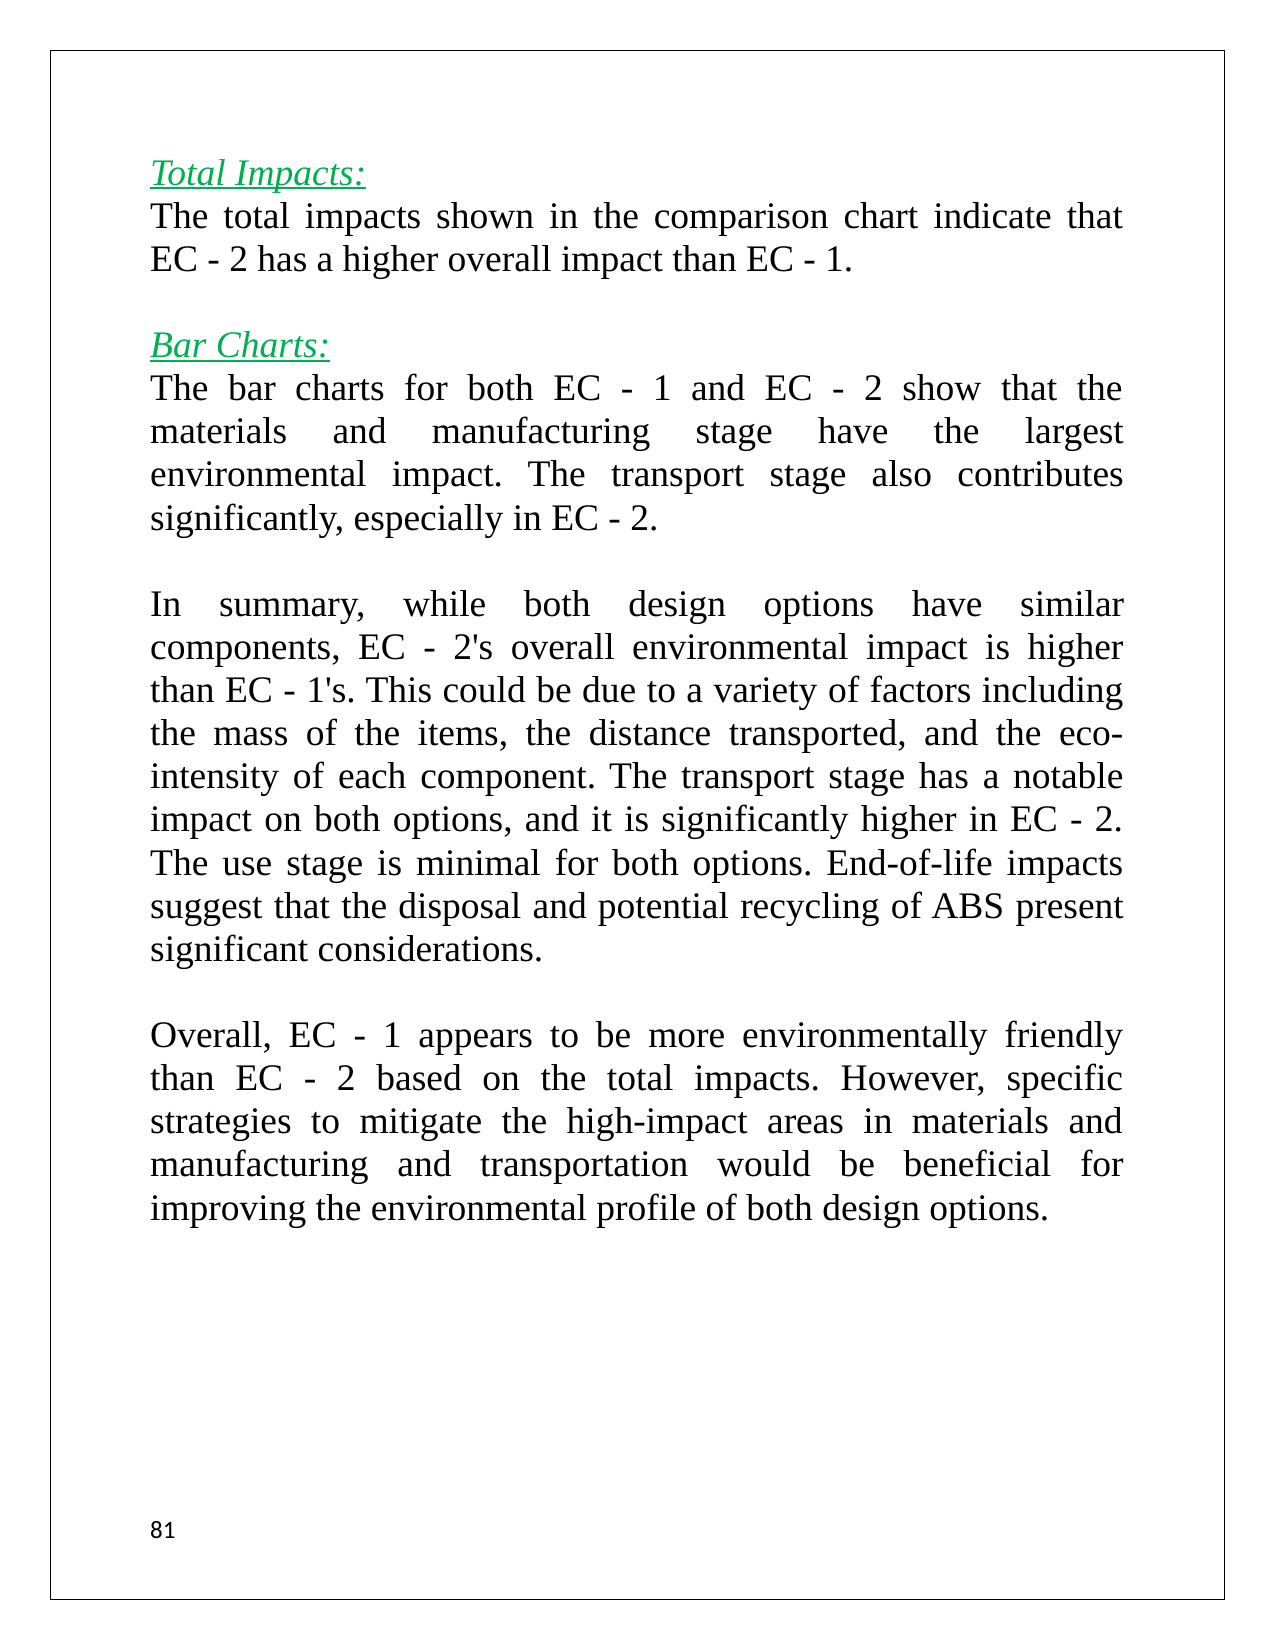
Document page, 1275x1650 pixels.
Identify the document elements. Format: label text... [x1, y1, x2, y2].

text Total Impacts: [150, 150, 1125, 193]
text Bar Charts: [150, 322, 1125, 366]
text The total impacts shown in the comparison chart indicate that EC - 2 has a higher overall impact than EC - 1. [150, 193, 1125, 279]
text The bar charts for both EC - 1 and EC - 2 show that the materials and manufacturing stage have the largest environmental impact. The transport stage also contributes significantly, especially in EC - 2. [150, 366, 1125, 538]
text Overall, EC - 1 appears to be more environmentally friendly than EC - 2 based on the total impacts. However, specific strategies to mitigate the high-impact areas in materials and manufacturing and transportation would be beneficial for improving the environmental profile of both design options. [150, 1012, 1125, 1228]
text In summary, while both design options have similar components, EC - 2's overall environmental impact is higher than EC - 1's. This could be due to a variety of factors including the mass of the items, the distance transported, and the eco-intensity of each component. The transport stage has a notable impact on both options, and it is significantly higher in EC - 2. The use stage is minimal for both options. End-of-life impacts suggest that the disposal and potential recycling of ABS present significant considerations. [150, 581, 1125, 969]
